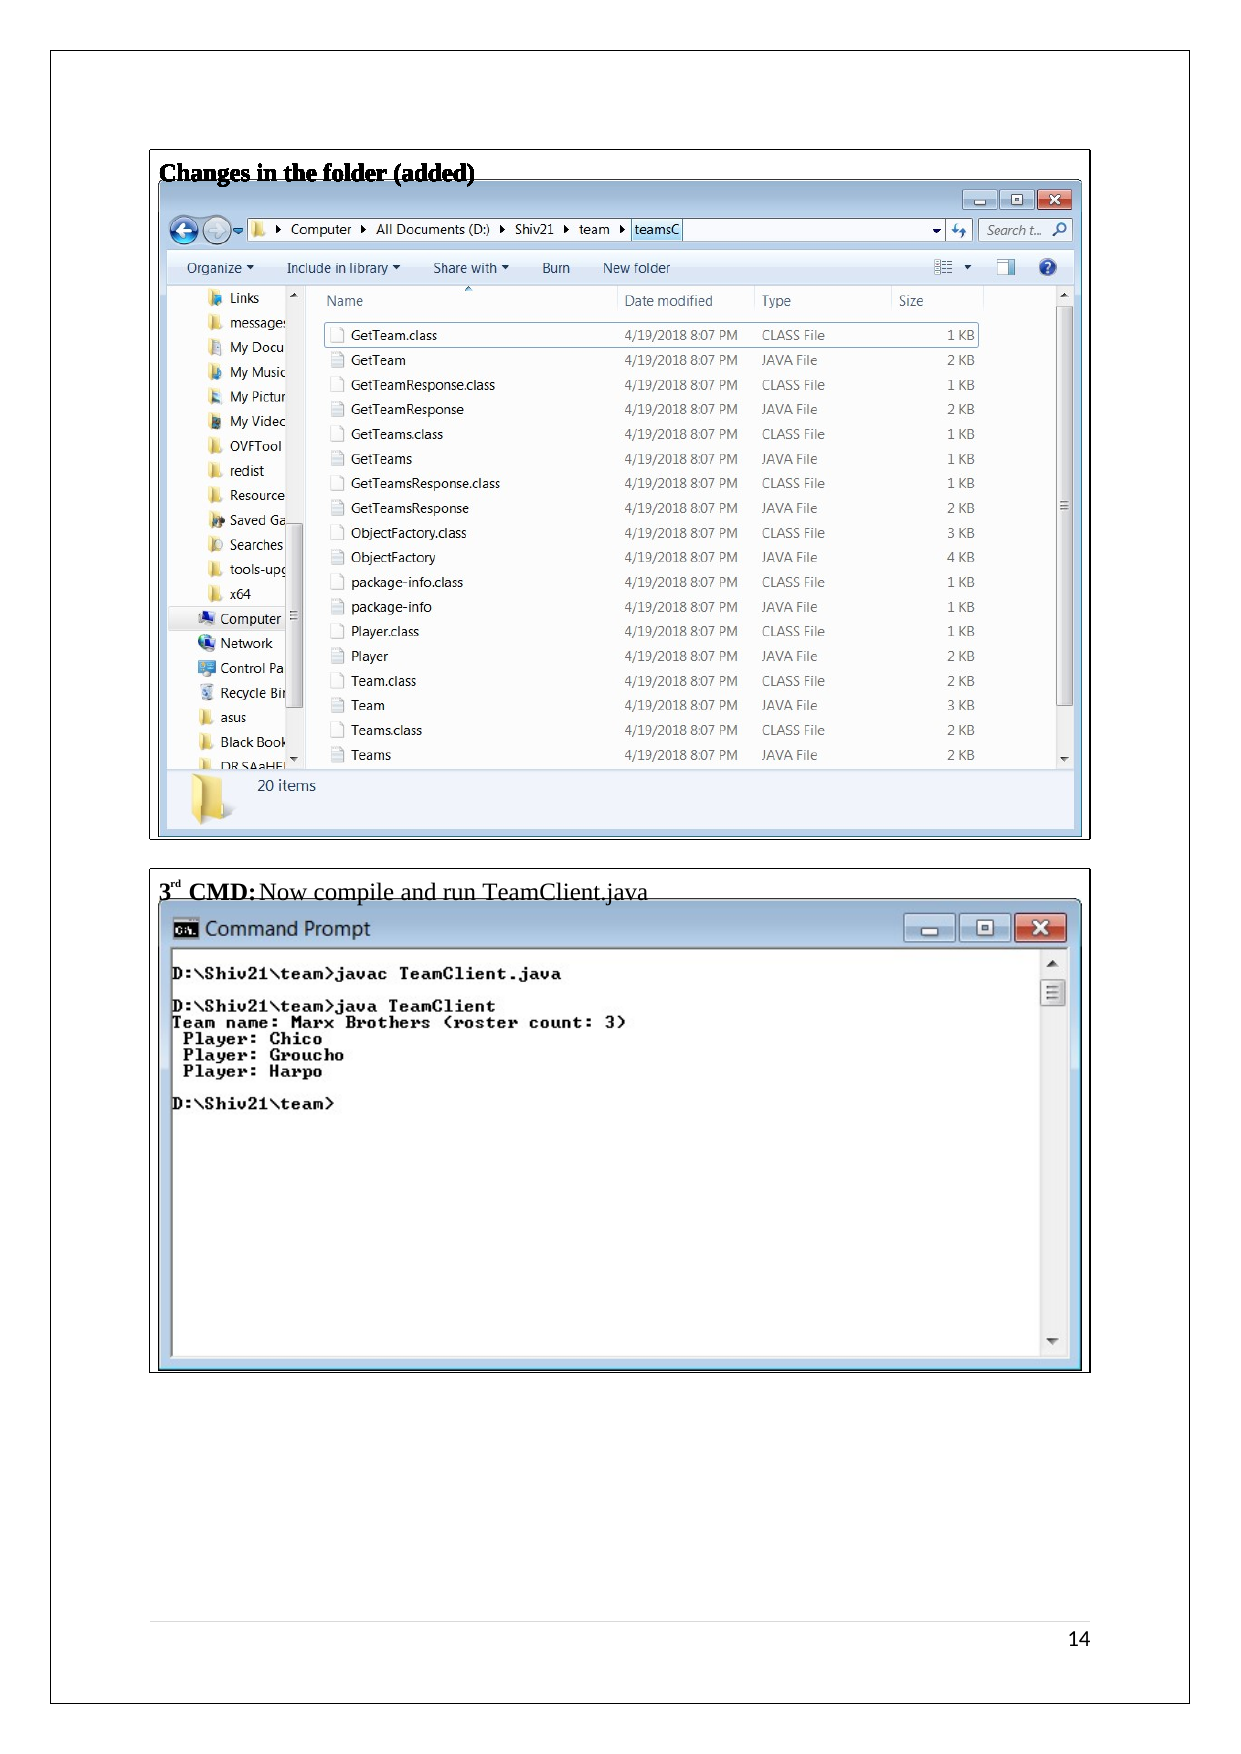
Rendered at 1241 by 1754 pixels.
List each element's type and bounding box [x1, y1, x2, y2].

picture [158, 179, 1082, 837]
picture [158, 898, 1082, 1371]
